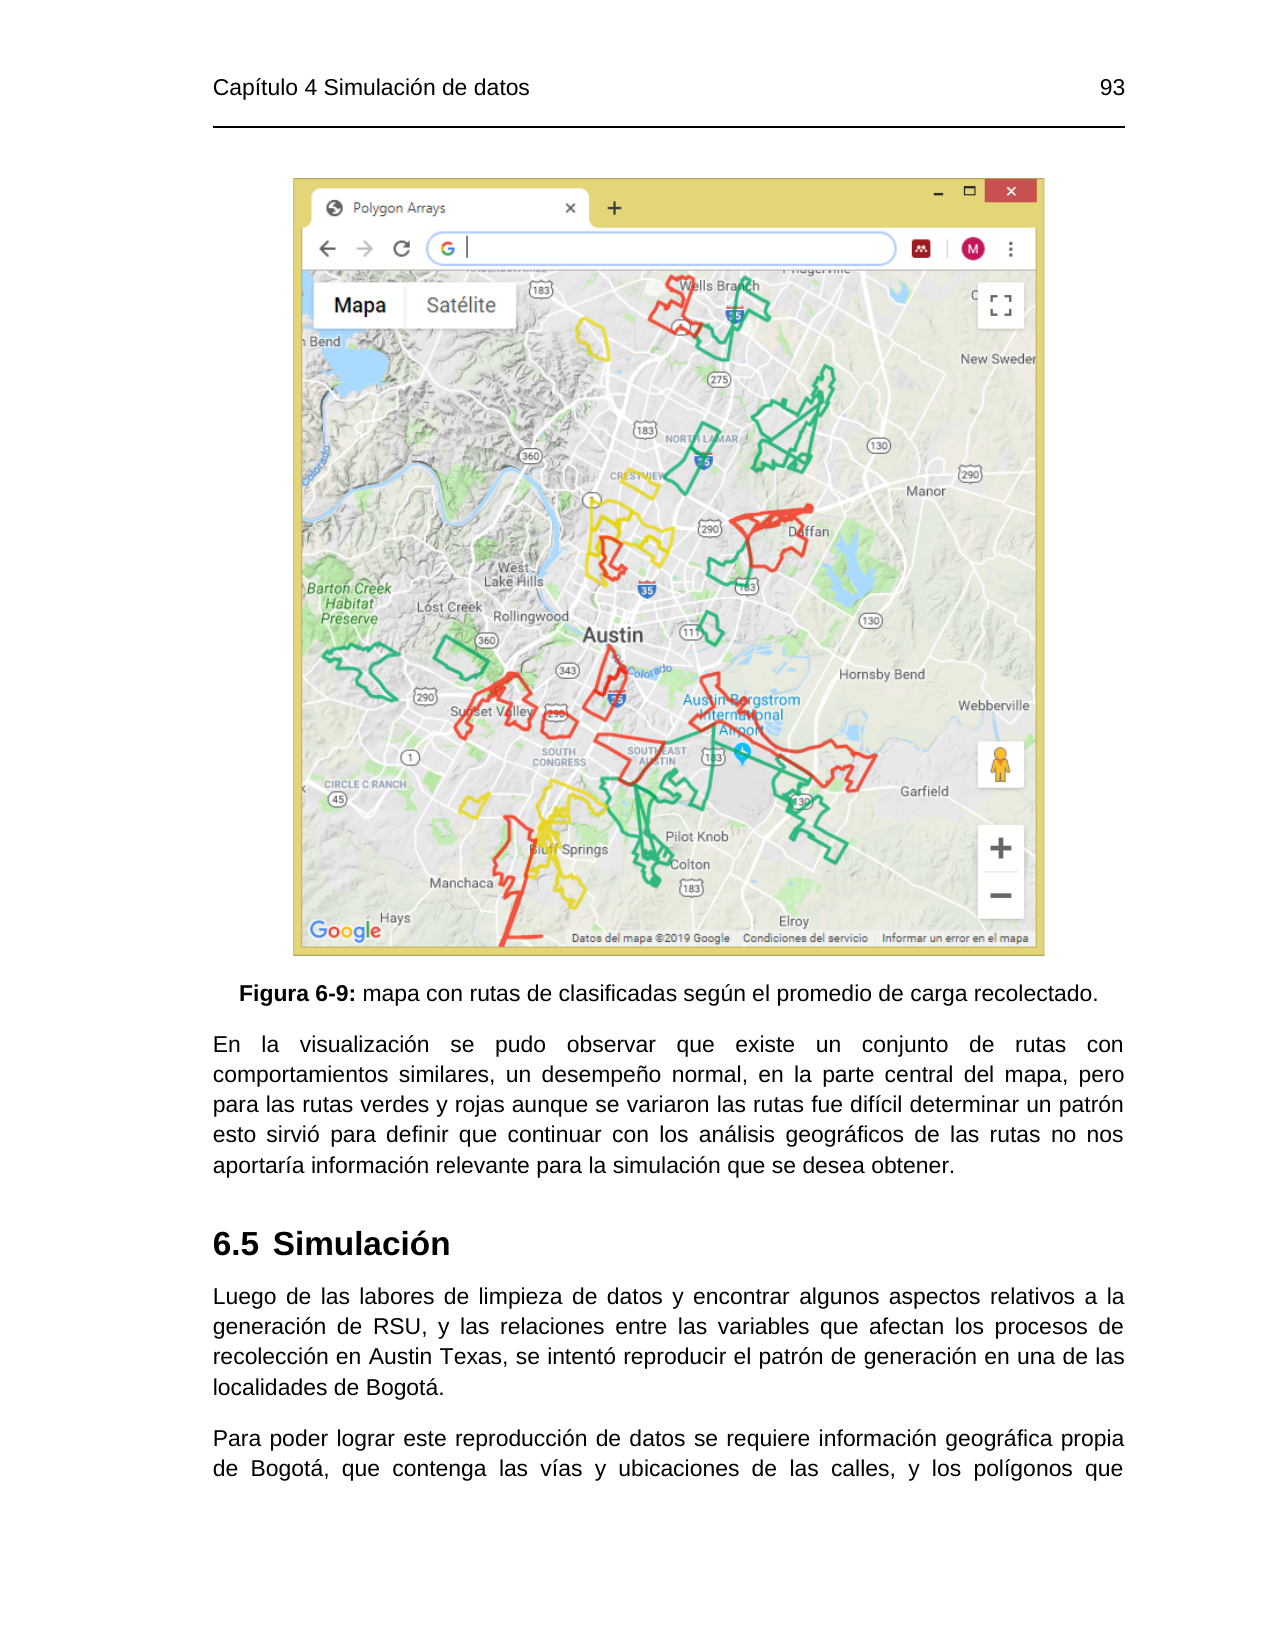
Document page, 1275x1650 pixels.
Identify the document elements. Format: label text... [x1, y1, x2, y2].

text Luego de las labores de limpieza de datos y encontrar algunos aspectos relativos a la generación de RSU, y las relaciones entre las variables que afectan los procesos de recolección en Austin Texas, se intentó reproducir el patrón de generación en una de las localidades de Bogotá. [213, 1283, 1125, 1400]
text En la visualización se pudo observar que existe un conjunto de rutas con comportamientos similares, un desempeño normal, en la parte central del mapa, pero para las rutas verdes y rojas aunque se variaron las rutas fue difícil determinar un patrón esto sirvió para definir que continuar con los análisis geográficos de las rutas no nos aportaría información relevante para la simulación que se desea obtener. [213, 1031, 1125, 1178]
subtitle Simulación [213, 1223, 1125, 1262]
text Figura 6-9: mapa con rutas de clasificadas según el promedio de carga recolectado. [213, 980, 1125, 1006]
picture [293, 178, 1045, 956]
